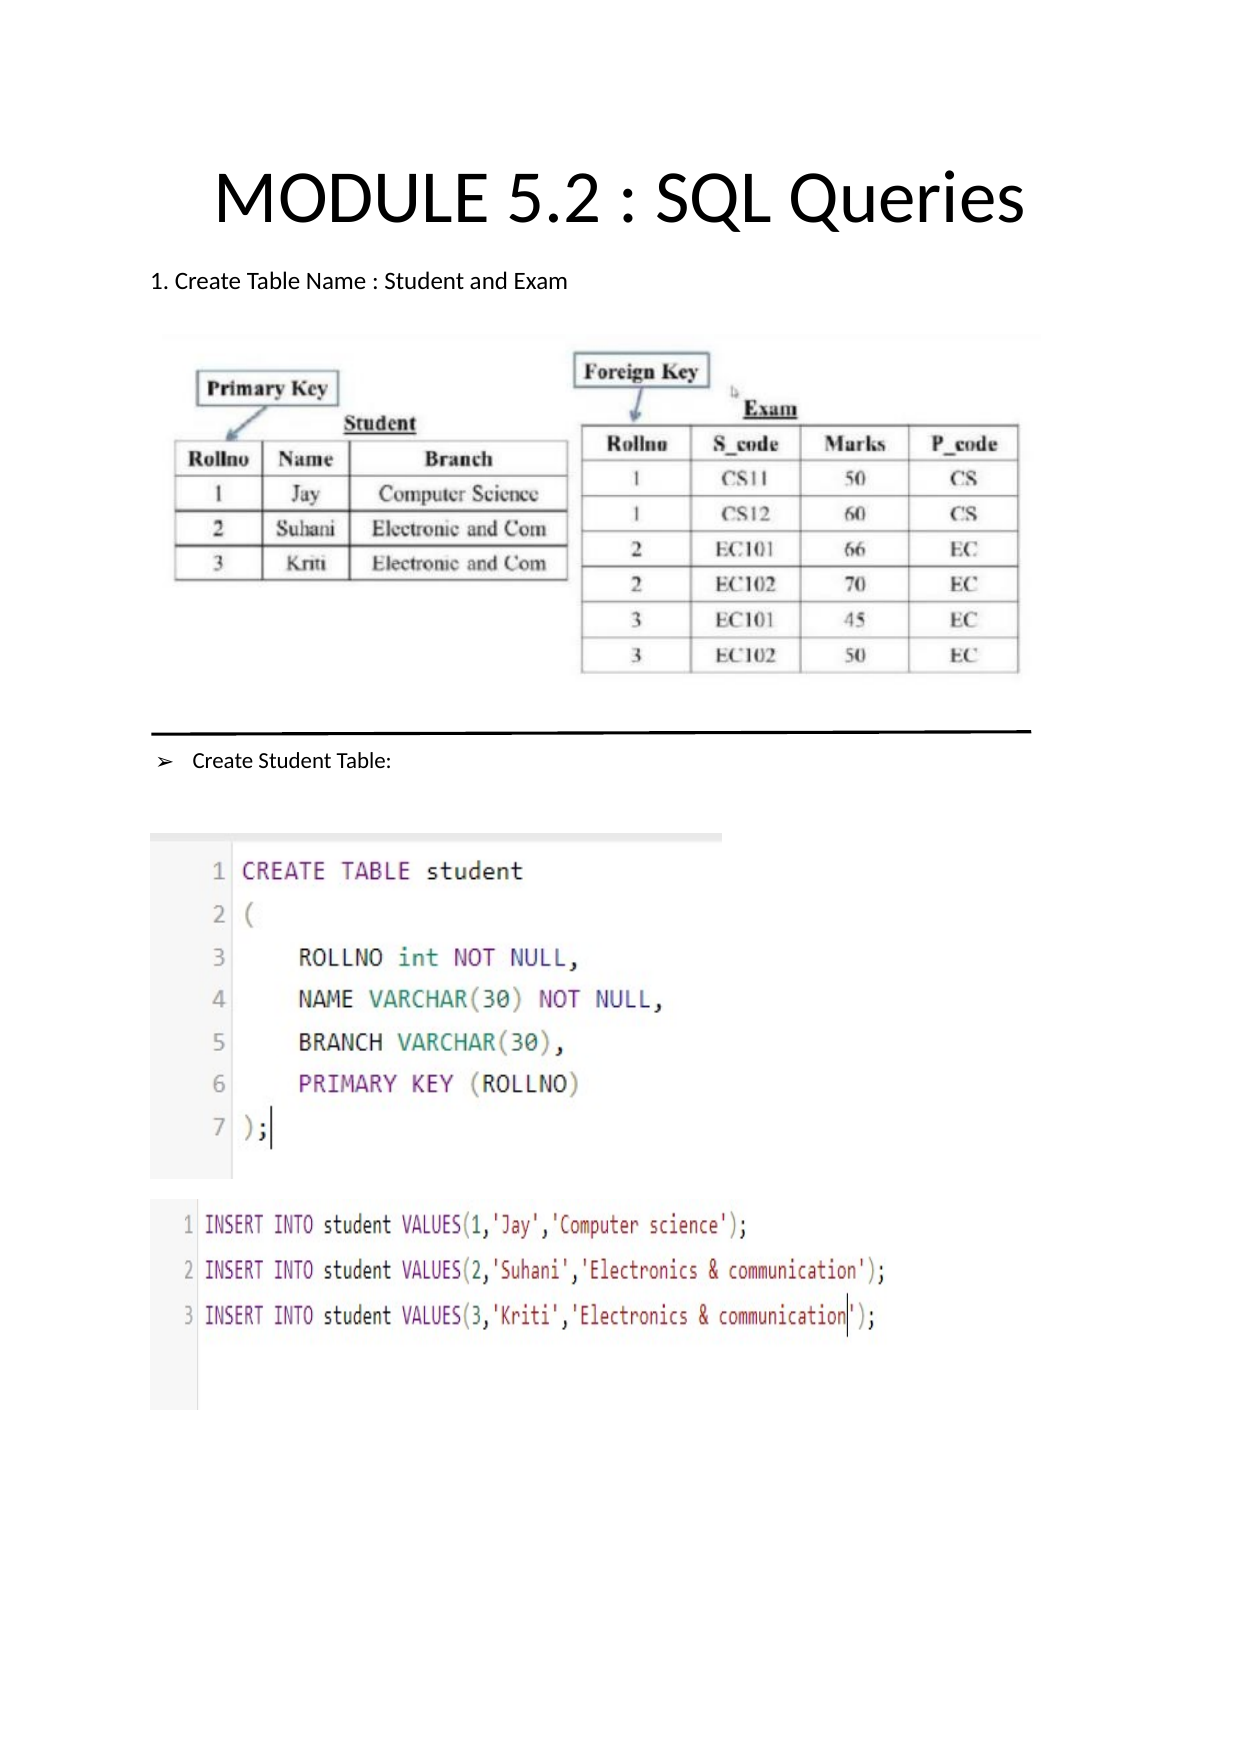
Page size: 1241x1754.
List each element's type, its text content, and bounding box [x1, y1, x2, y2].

picture [150, 833, 722, 1179]
text MODULE 5.2 : SQL Queries [150, 150, 1090, 242]
text 1. Create Table Name : Student and Exam [150, 266, 1090, 296]
picture [162, 315, 1041, 719]
picture [150, 1199, 928, 1410]
